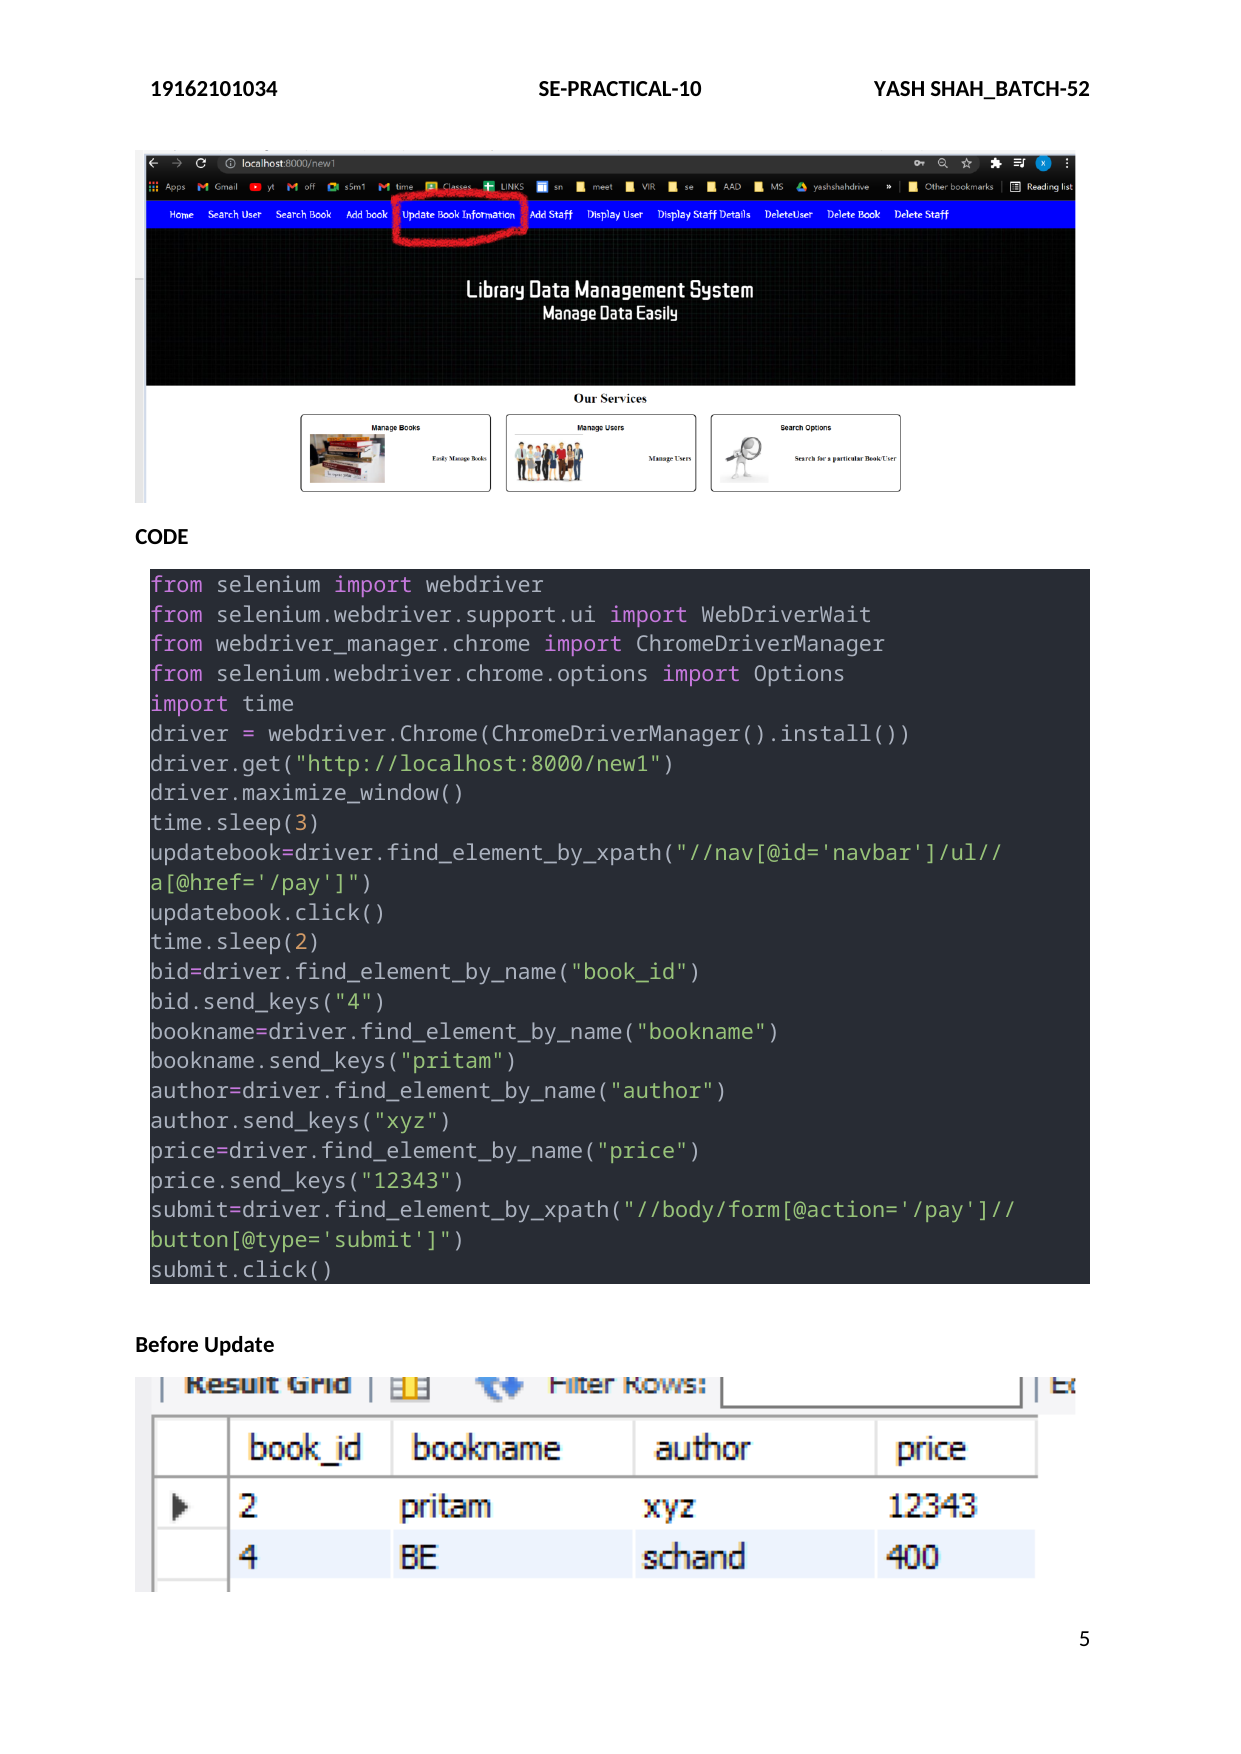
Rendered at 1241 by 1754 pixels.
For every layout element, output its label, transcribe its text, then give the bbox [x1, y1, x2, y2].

text updatebook.click() [150, 896, 1090, 926]
text driver.get("http://localhost:8000/new1") [150, 747, 1090, 777]
text author.send_keys("xyz") [150, 1105, 1090, 1135]
picture [135, 150, 1076, 503]
text bookname.send_keys("pritam") [150, 1045, 1090, 1075]
text price.send_keys("12343") [150, 1164, 1090, 1194]
text from selenium.webdriver.chrome.options import Options [150, 658, 1090, 688]
text bookname=driver.find_element_by_name("bookname") [150, 1016, 1090, 1045]
text import time [150, 688, 1090, 718]
text submit.click() [150, 1254, 1090, 1284]
text CODE [91, 522, 1090, 550]
text time.sleep(2) [150, 926, 1090, 956]
text from webdriver_manager.chrome import ChromeDriverManager [150, 628, 1090, 658]
text bid=driver.find_element_by_name("book_id") [150, 956, 1090, 986]
text time.sleep(3) [150, 807, 1090, 837]
text price=driver.find_element_by_name("price") [150, 1135, 1090, 1164]
text driver = webdriver.Chrome(ChromeDriverManager().install()) [150, 718, 1090, 747]
text Before Update [91, 1331, 1090, 1359]
text author=driver.find_element_by_name("author") [150, 1075, 1090, 1105]
text bid.send_keys("4") [150, 986, 1090, 1016]
text driver.maximize_window() [150, 777, 1090, 807]
text from selenium import webdriver [150, 569, 1090, 598]
text submit=driver.find_element_by_xpath("//body/form[@action='/pay']//button[@type='submit']") [150, 1194, 1090, 1254]
text updatebook=driver.find_element_by_xpath("//nav[@id='navbar']/ul//a[@href='/pay']") [150, 837, 1090, 896]
picture [135, 1377, 1076, 1592]
text from selenium.webdriver.support.ui import WebDriverWait [150, 598, 1090, 628]
